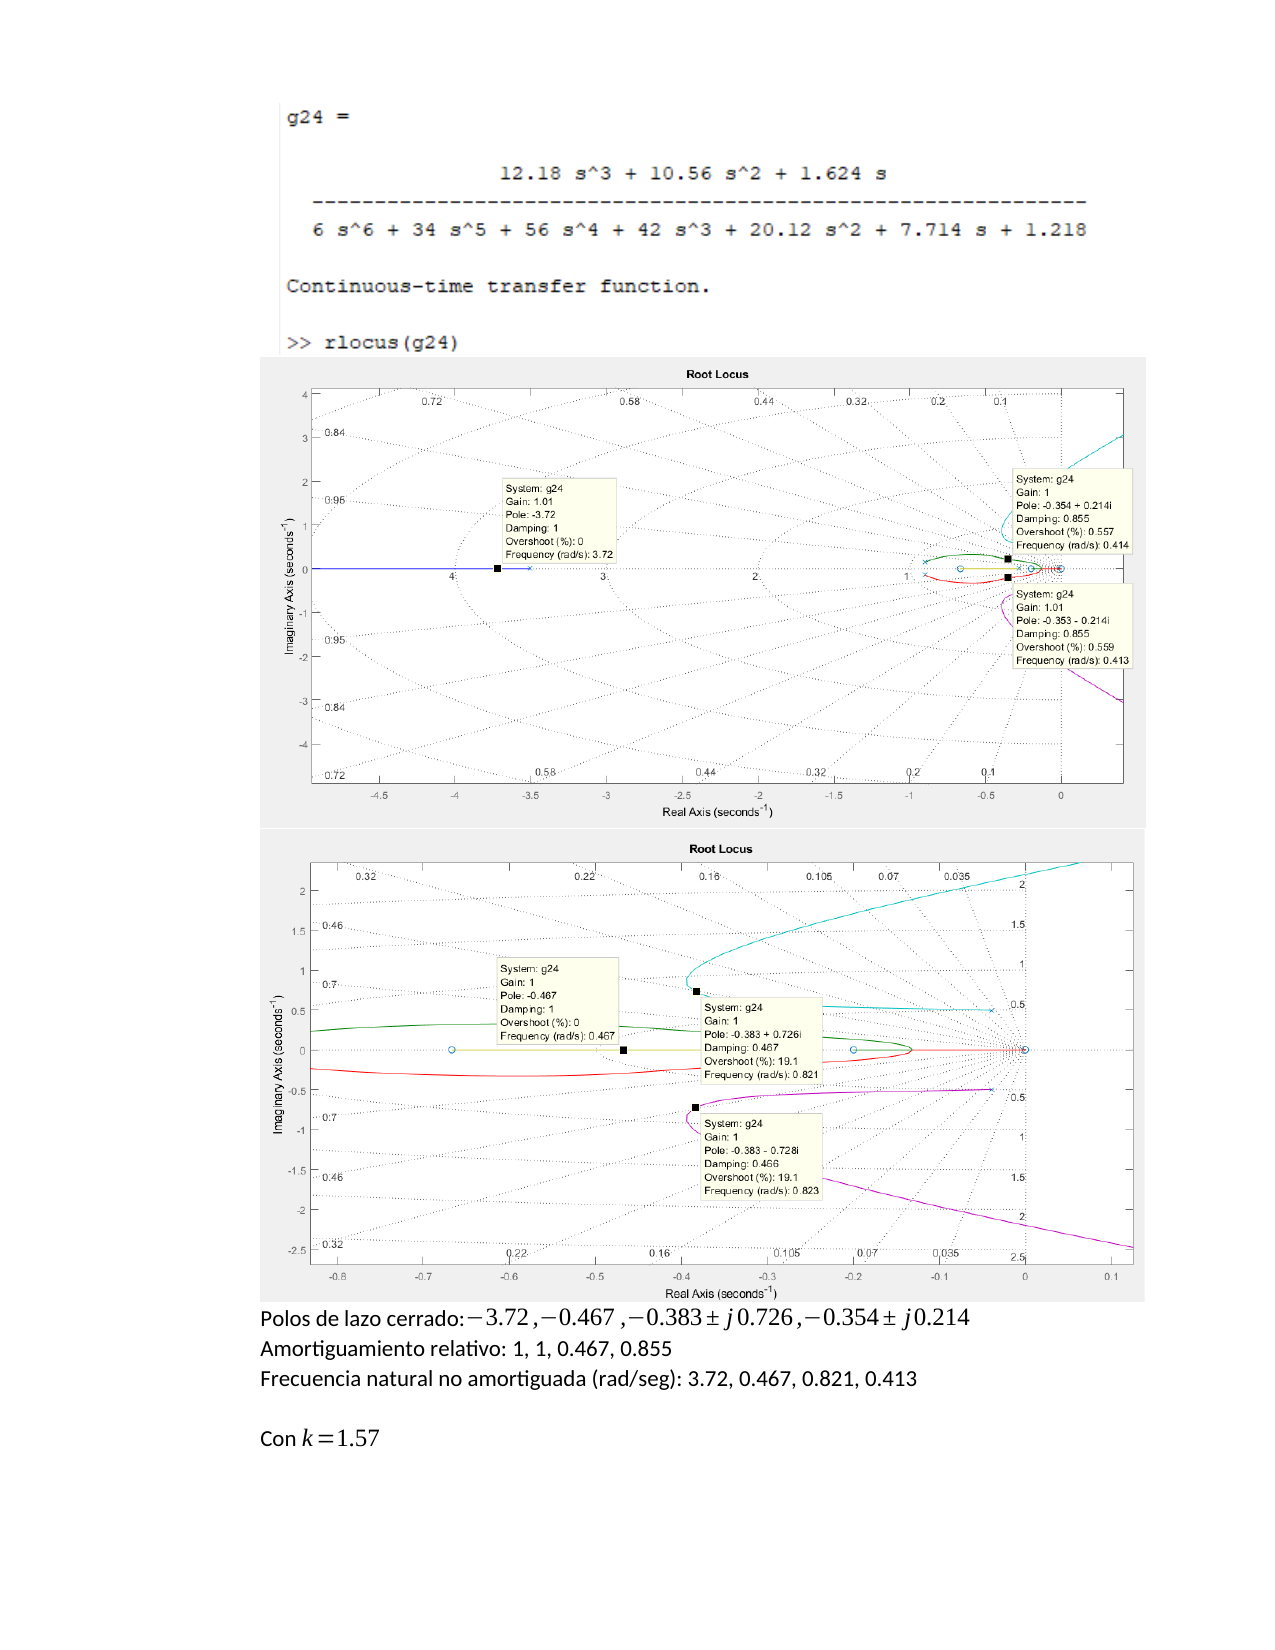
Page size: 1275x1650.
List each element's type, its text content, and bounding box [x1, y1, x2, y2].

picture [279, 103, 1119, 355]
picture [260, 357, 1147, 828]
list Polos de lazo cerrado: [260, 1304, 1137, 1332]
list Frecuencia natural no amortiguada (rad/seg): 3.72, 0.467, 0.821, 0.413 [260, 1364, 1137, 1392]
picture [260, 829, 1145, 1302]
list Con [260, 1424, 1137, 1453]
list Amortiguamiento relativo: 1, 1, 0.467, 0.855 [260, 1334, 1137, 1362]
